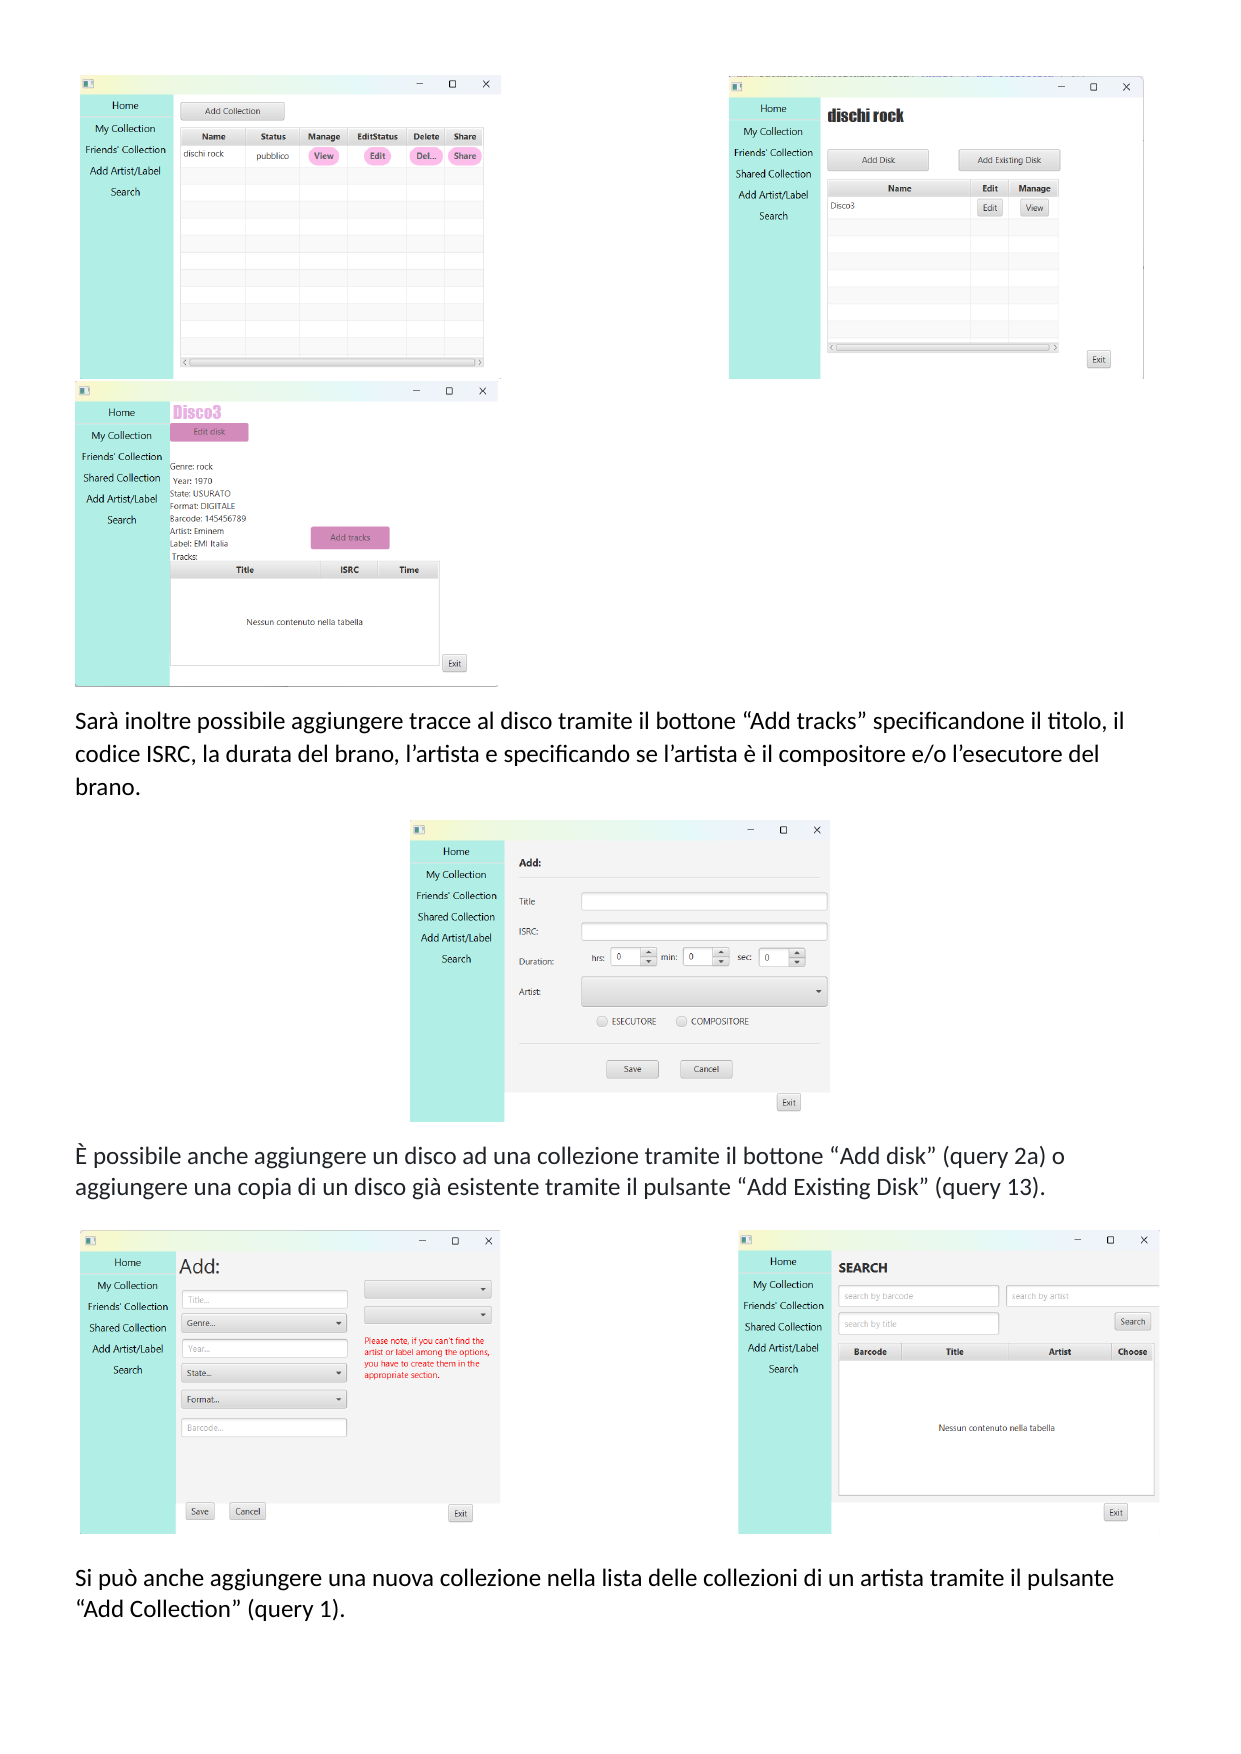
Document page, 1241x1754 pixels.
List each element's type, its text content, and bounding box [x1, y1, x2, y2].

picture [80, 1230, 501, 1534]
text Sarà inoltre possibile aggiungere tracce al disco tramite il bottone “Add tracks” specificandone il titolo, il codice ISRC, la durata del brano, l’artista e specificando se l’artista è il compositore e/o l’esecutore del brano. [75, 705, 1165, 801]
text È possibile anche aggiungere un disco ad una collezione tramite il bottone “Add disk” (query 2a) o aggiungere una copia di un disco già esistente tramite il pulsante “Add Existing Disk” (query 13). [75, 1141, 1165, 1202]
text Si può anche aggiungere una nuova collezione nella lista delle collezioni di un artista tramite il pulsante “Add Collection” (query 1). [75, 1562, 1165, 1623]
picture [75, 381, 498, 687]
picture [80, 75, 502, 379]
picture [738, 1230, 1160, 1534]
picture [410, 820, 830, 1122]
picture [728, 76, 1144, 379]
